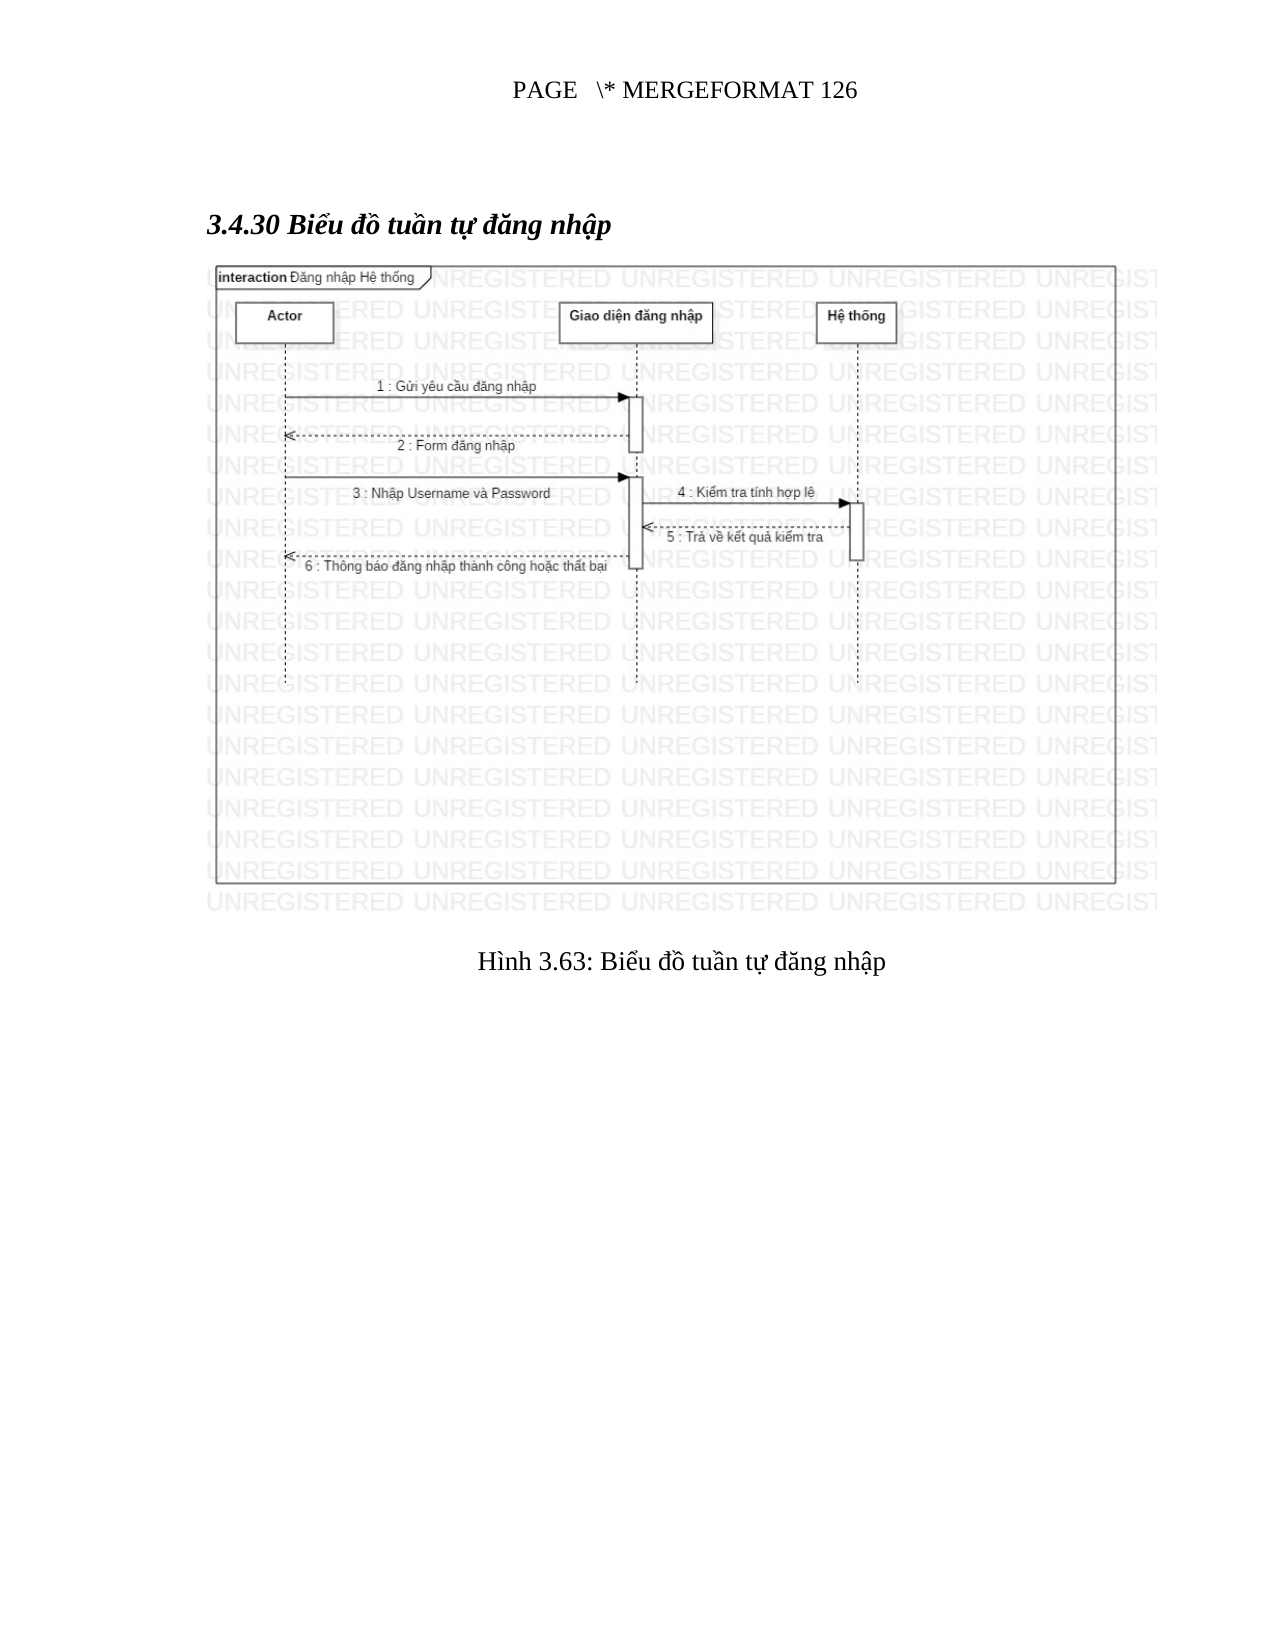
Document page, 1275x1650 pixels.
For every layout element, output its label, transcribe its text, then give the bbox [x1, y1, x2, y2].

text 3.4.30 Biểu đồ tuần tự đăng nhập [207, 207, 1157, 240]
picture [206, 257, 1157, 925]
